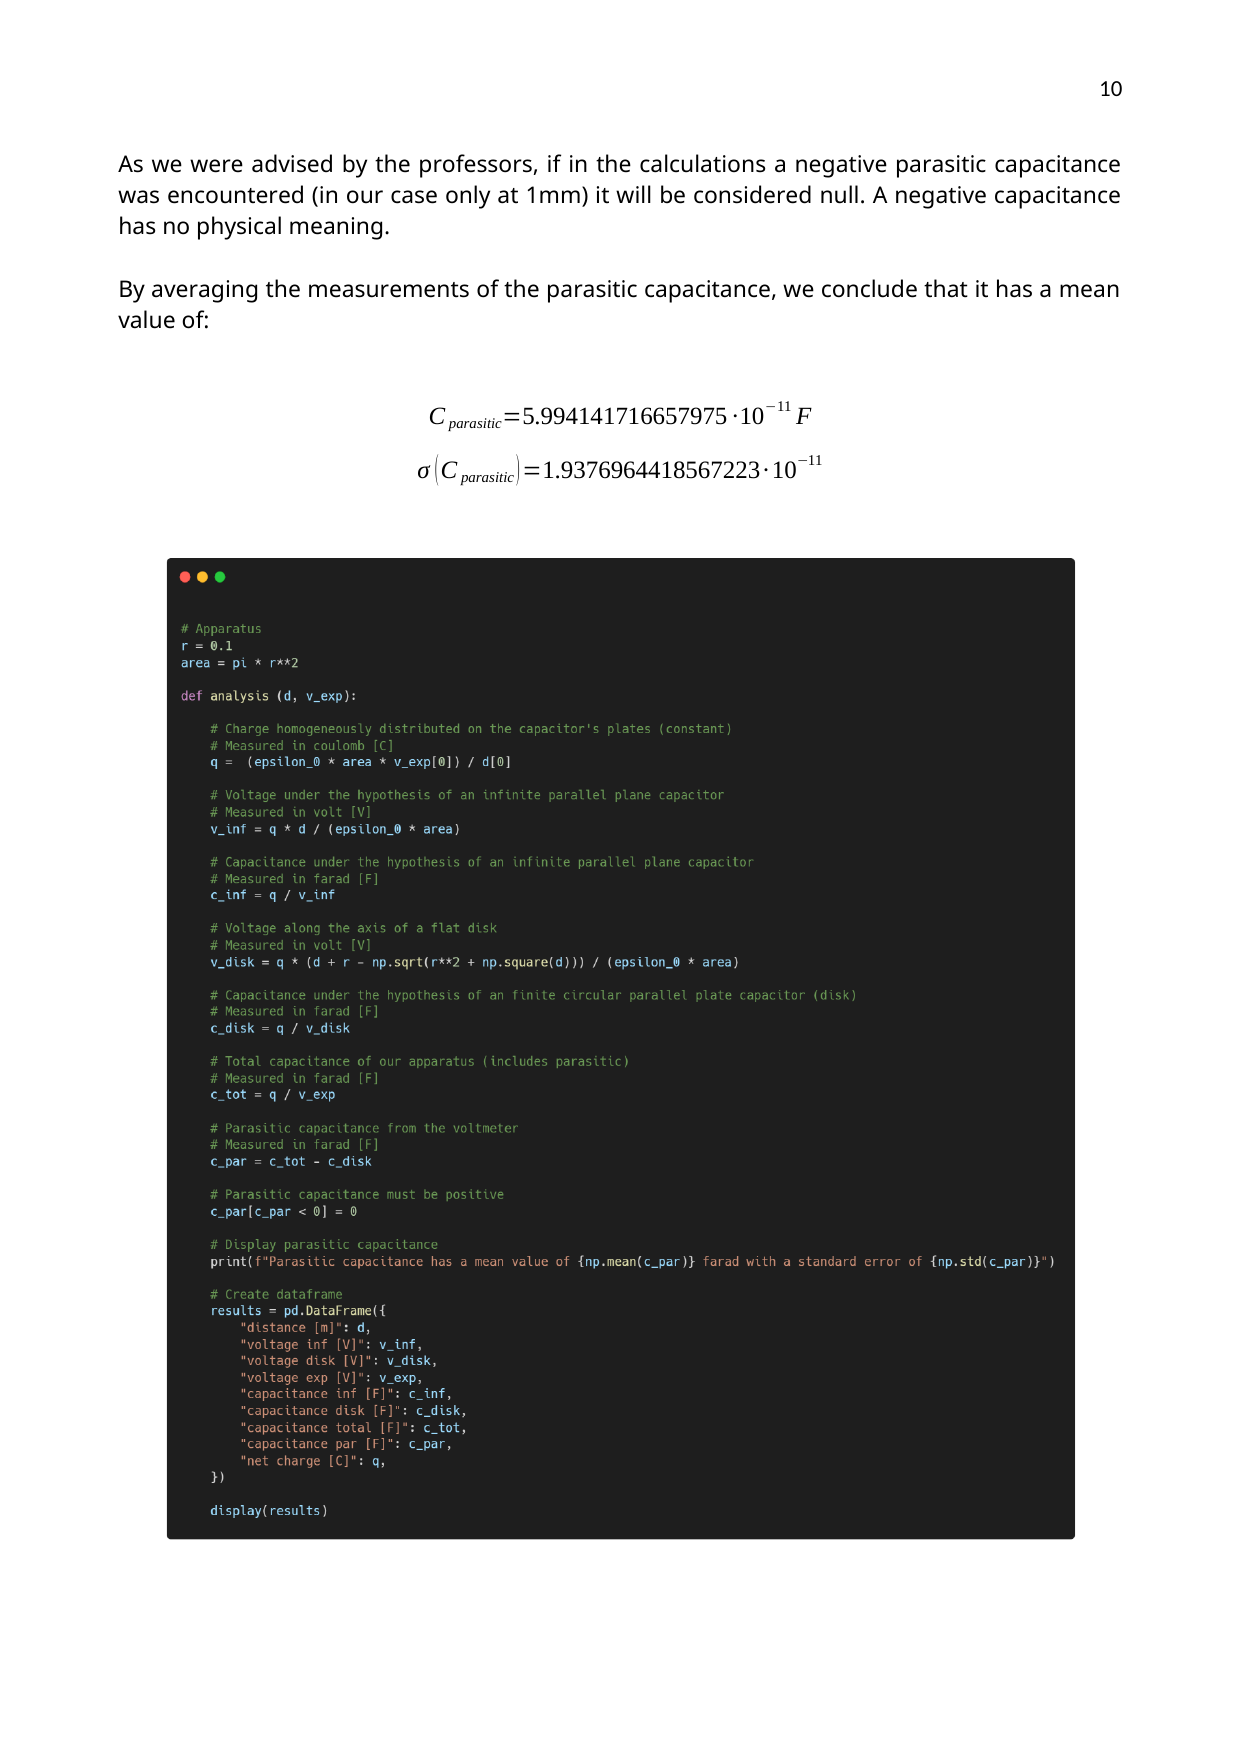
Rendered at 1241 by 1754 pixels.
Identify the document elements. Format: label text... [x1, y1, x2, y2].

picture [118, 506, 1123, 1589]
text By averaging the measurements of the parasitic capacitance, we conclude that it has a mean value of: [118, 273, 1122, 335]
text As we were advised by the professors, if in the calculations a negative parasitic capacitance was encountered (in our case only at 1mm) it will be considered null. A negative capacitance has no physical meaning. [118, 148, 1122, 241]
